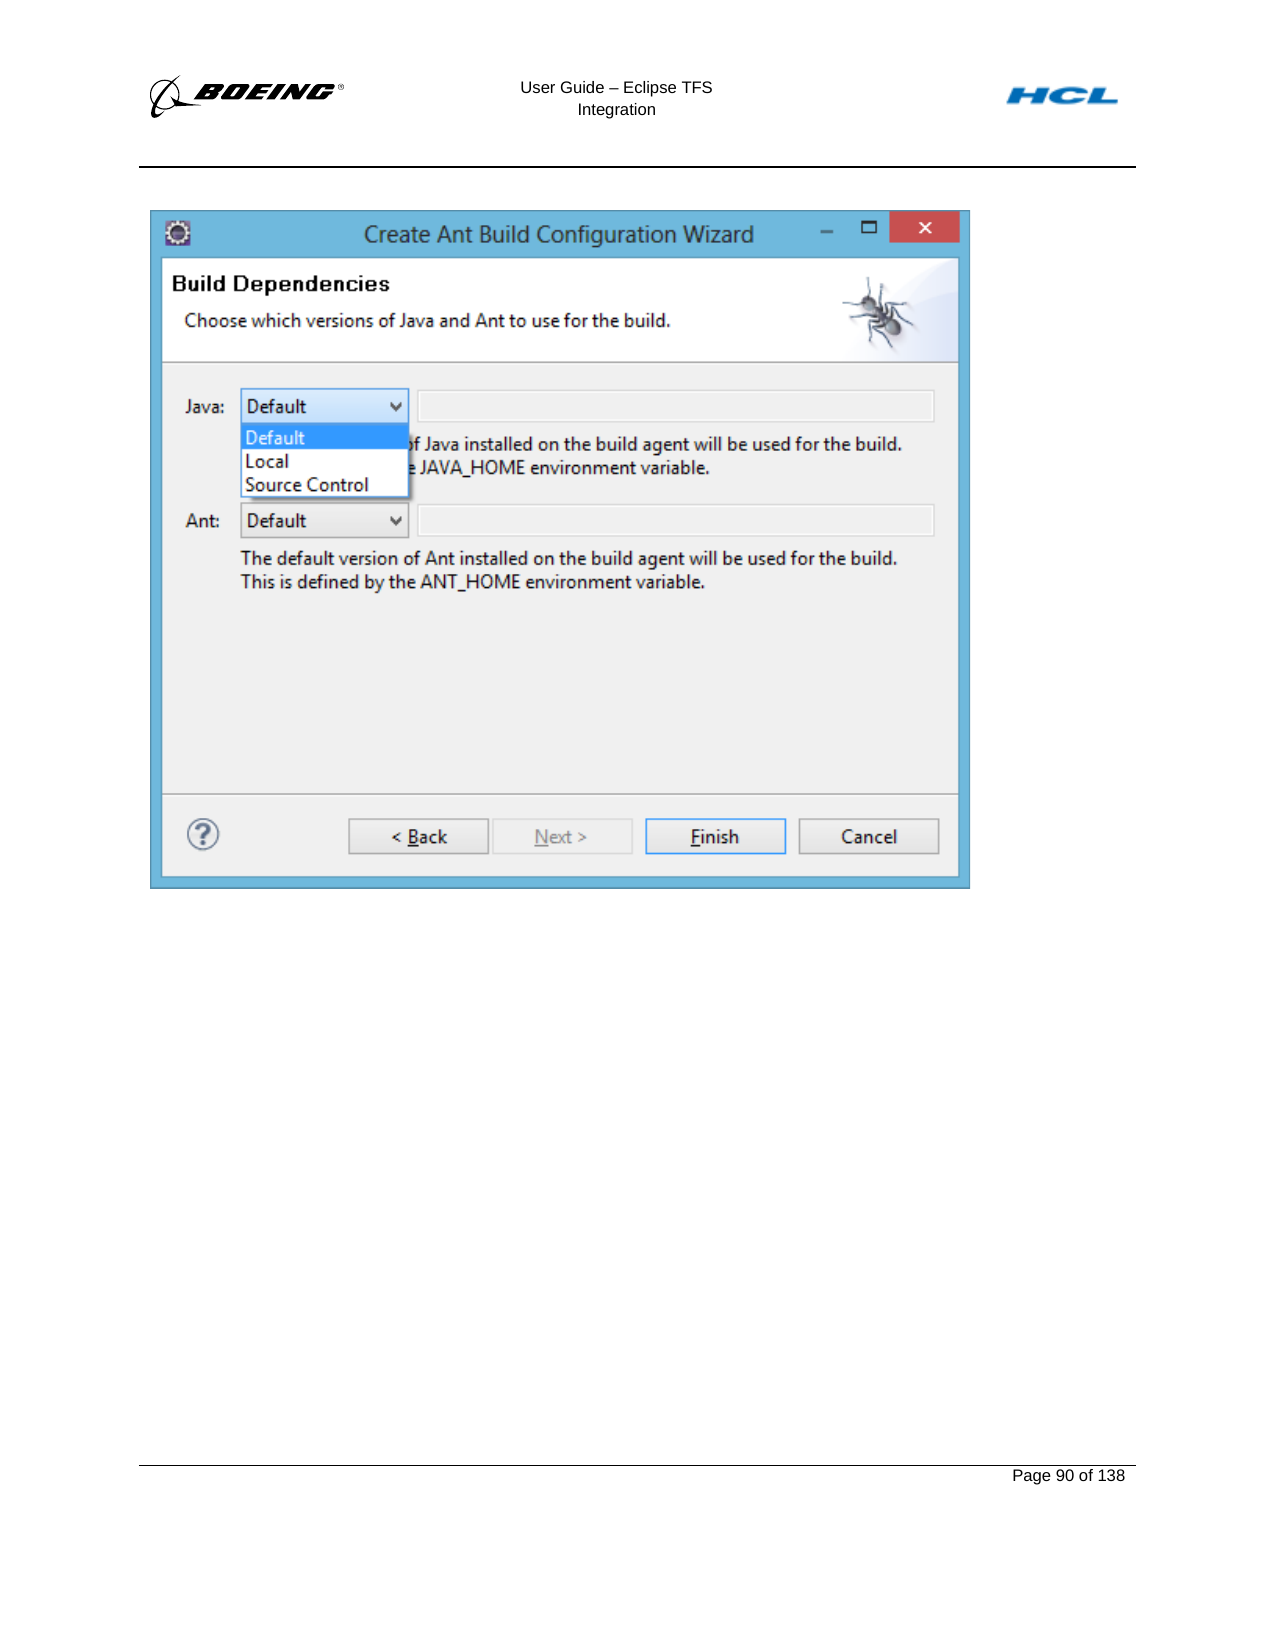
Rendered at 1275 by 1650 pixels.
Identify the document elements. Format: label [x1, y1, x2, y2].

picture [150, 210, 971, 889]
picture [1000, 75, 1125, 116]
